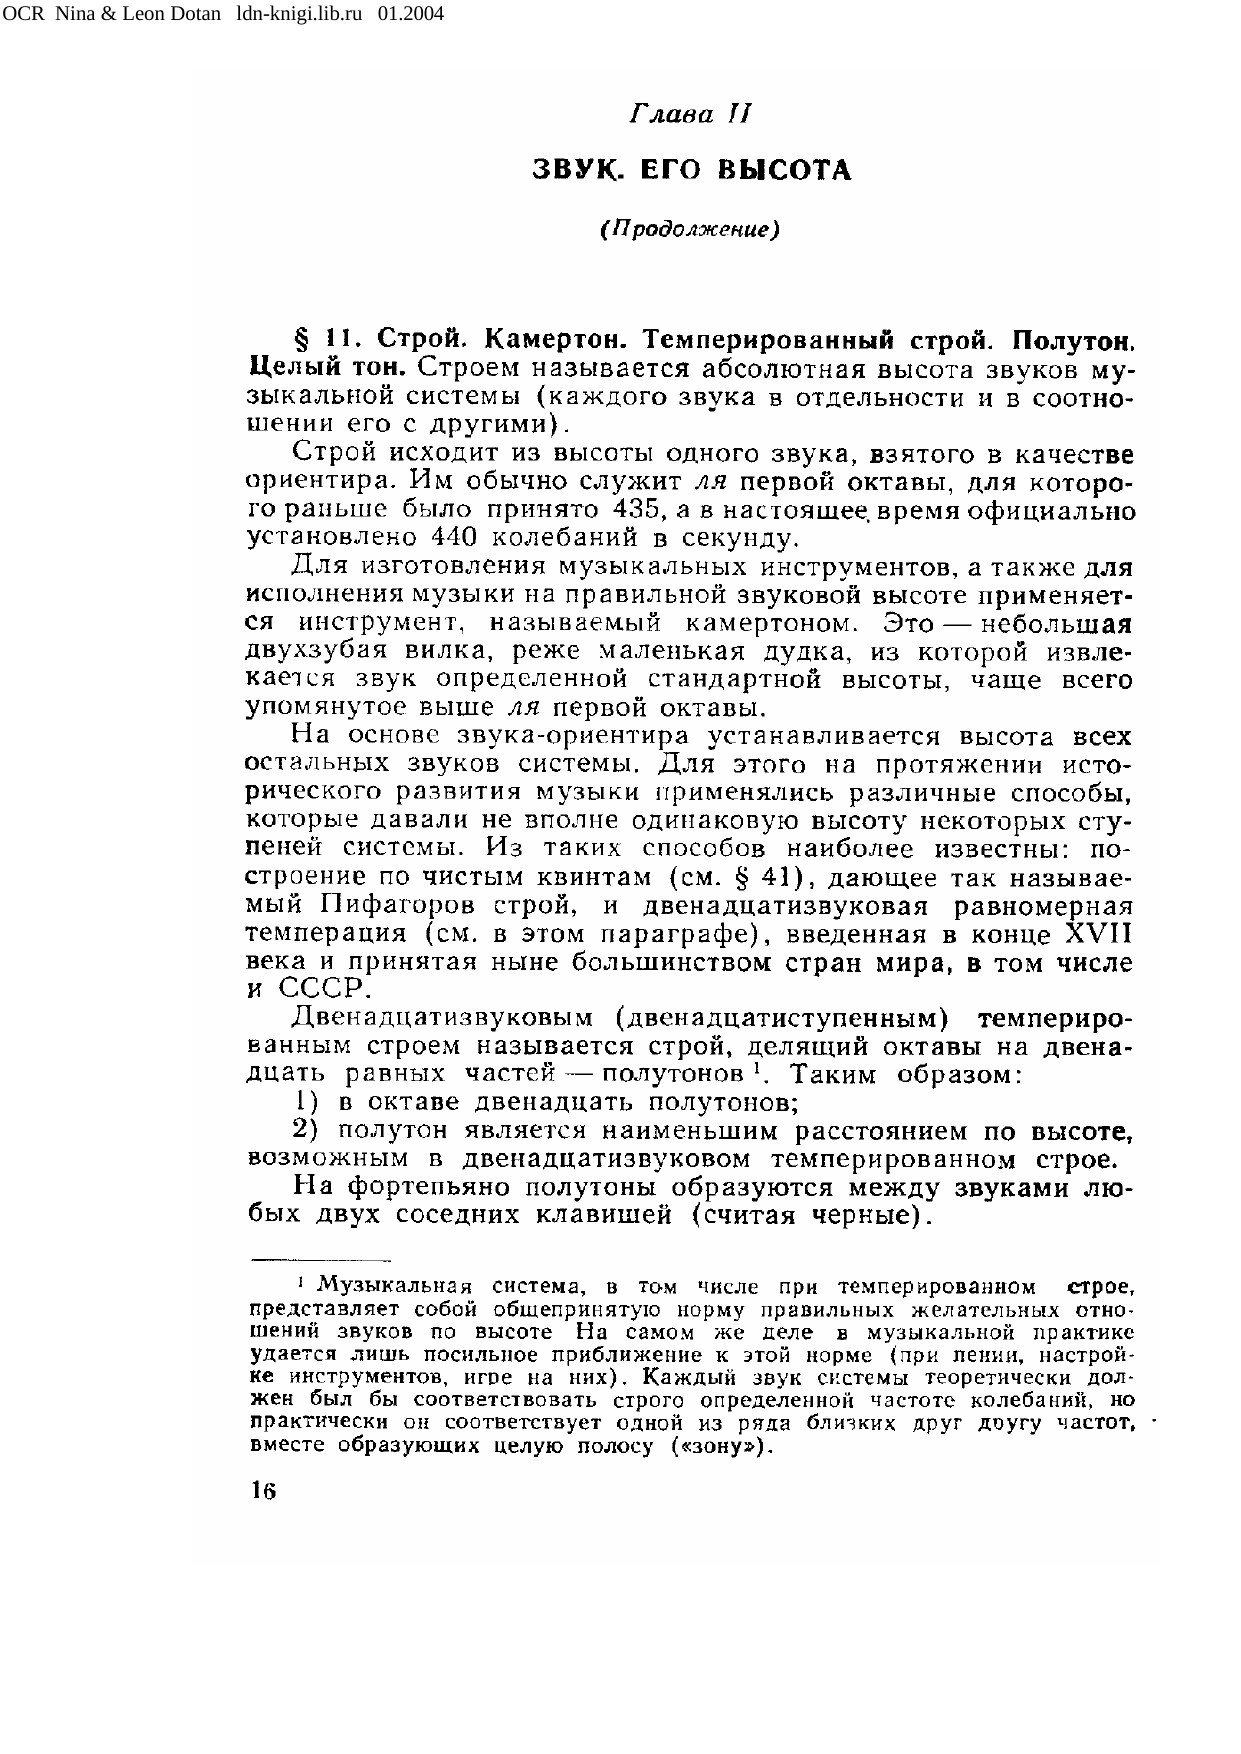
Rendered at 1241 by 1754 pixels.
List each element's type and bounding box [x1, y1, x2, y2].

picture [193, 70, 1162, 1566]
